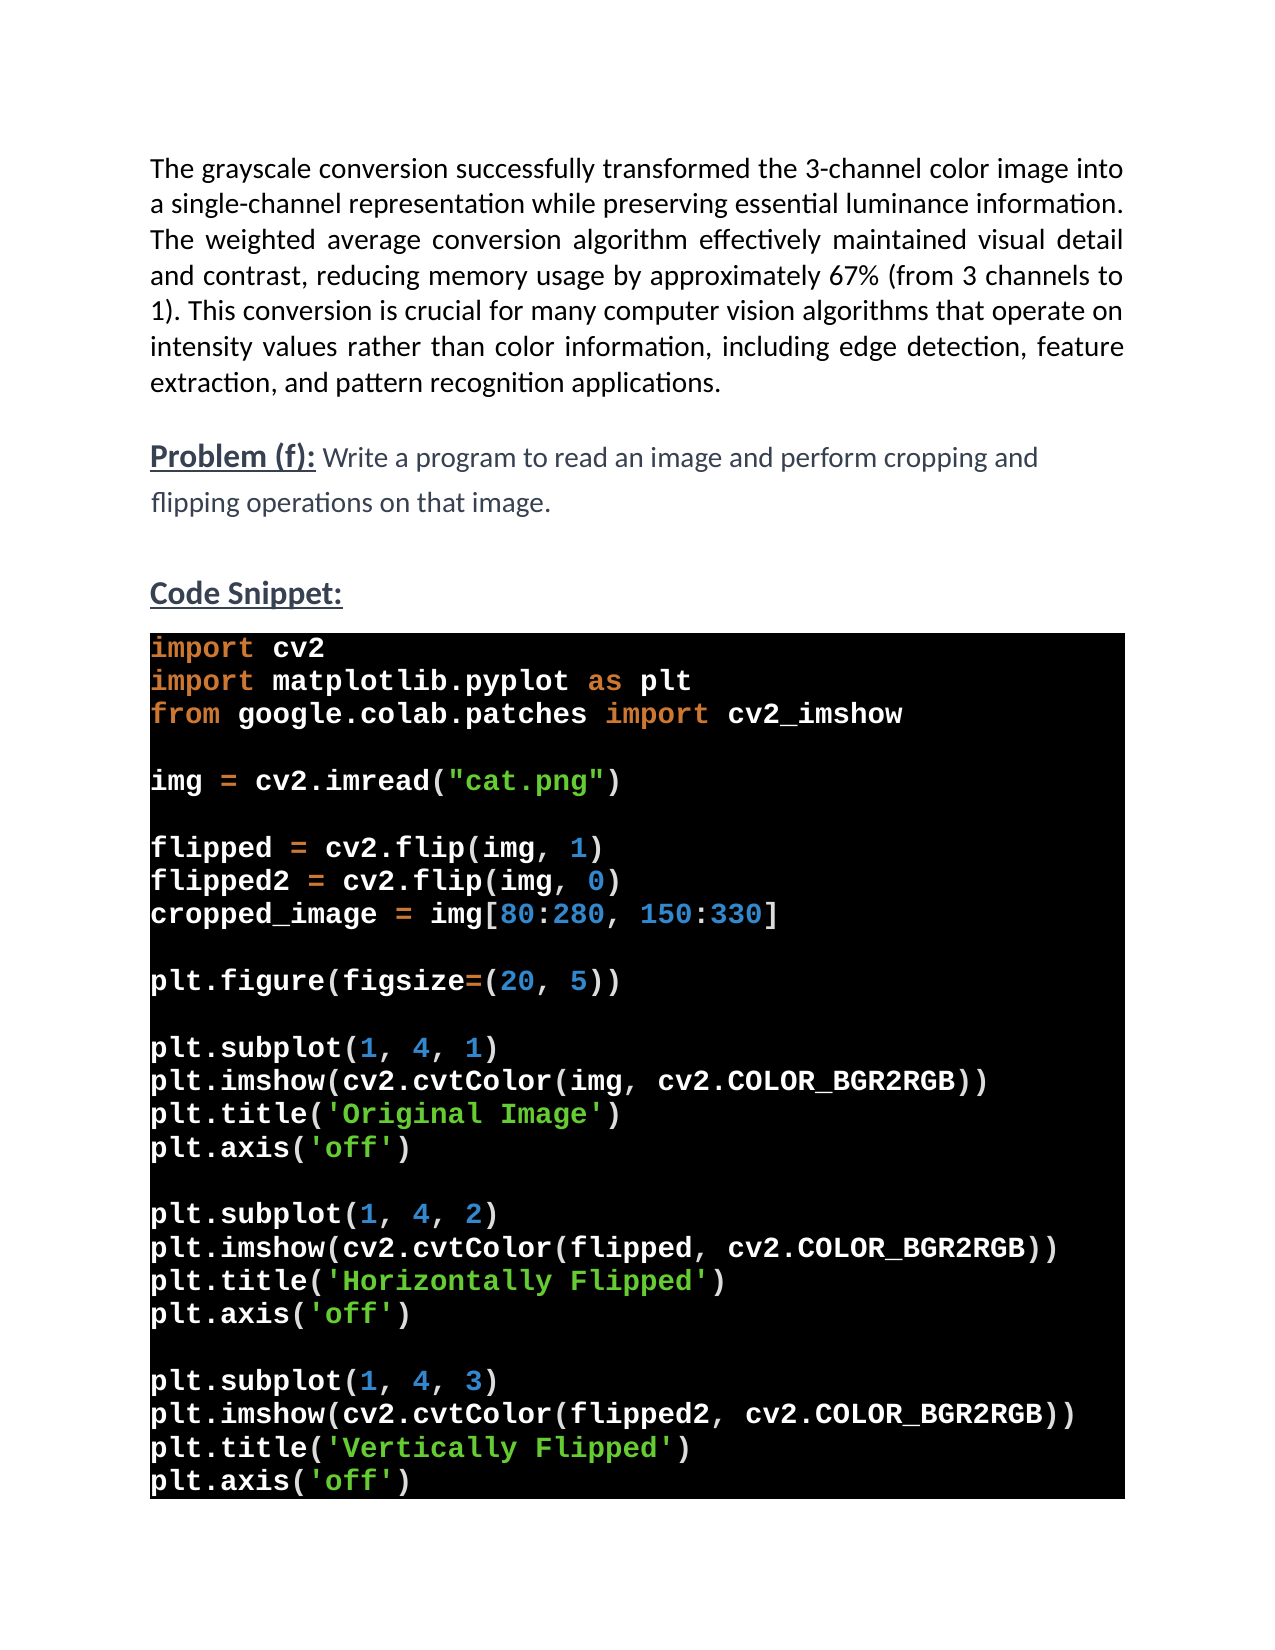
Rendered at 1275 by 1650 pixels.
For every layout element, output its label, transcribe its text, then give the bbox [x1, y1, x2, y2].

text img = cv2.imread("cat.png") [150, 766, 1125, 799]
text plt.imshow(cv2.cvtColor(img, cv2.COLOR_BGR2RGB)) [150, 1066, 1125, 1099]
text plt.title('Vertically Flipped') [150, 1433, 1125, 1466]
text import cv2 [150, 633, 1125, 666]
text plt.axis('off') [150, 1133, 1125, 1166]
text plt.imshow(cv2.cvtColor(flipped2, cv2.COLOR_BGR2RGB)) [150, 1400, 1125, 1433]
text import matplotlib.pyplot as plt [150, 666, 1125, 699]
text plt.subplot(1, 4, 1) [150, 1033, 1125, 1066]
text plt.subplot(1, 4, 3) [150, 1366, 1125, 1399]
text plt.title('Horizontally Flipped') [150, 1266, 1125, 1299]
text plt.figure(figsize=(20, 5)) [150, 966, 1125, 999]
text Problem (f): Write a program to read an image and perform cropping and flipping operations on that image. [150, 435, 1125, 519]
text cropped_image = img[80:280, 150:330] [150, 900, 1125, 933]
text plt.axis('off') [150, 1466, 1125, 1499]
text plt.title('Original Image') [150, 1100, 1125, 1133]
text plt.axis('off') [150, 1300, 1125, 1333]
text plt.imshow(cv2.cvtColor(flipped, cv2.COLOR_BGR2RGB)) [150, 1233, 1125, 1266]
text The grayscale conversion successfully transformed the 3-channel color image into a single-channel representation while preserving essential luminance information. The weighted average conversion algorithm effectively maintained visual detail and contrast, reducing memory usage by approximately 67% (from 3 channels to 1). This conversion is crucial for many computer vision algorithms that operate on intensity values rather than color information, including edge detection, feature extraction, and pattern recognition applications. [150, 150, 1125, 399]
text plt.subplot(1, 4, 2) [150, 1200, 1125, 1233]
text from google.colab.patches import cv2_imshow [150, 700, 1125, 733]
text Code Snippet: [150, 572, 1125, 613]
text flipped2 = cv2.flip(img, 0) [150, 866, 1125, 899]
text flipped = cv2.flip(img, 1) [150, 833, 1125, 866]
